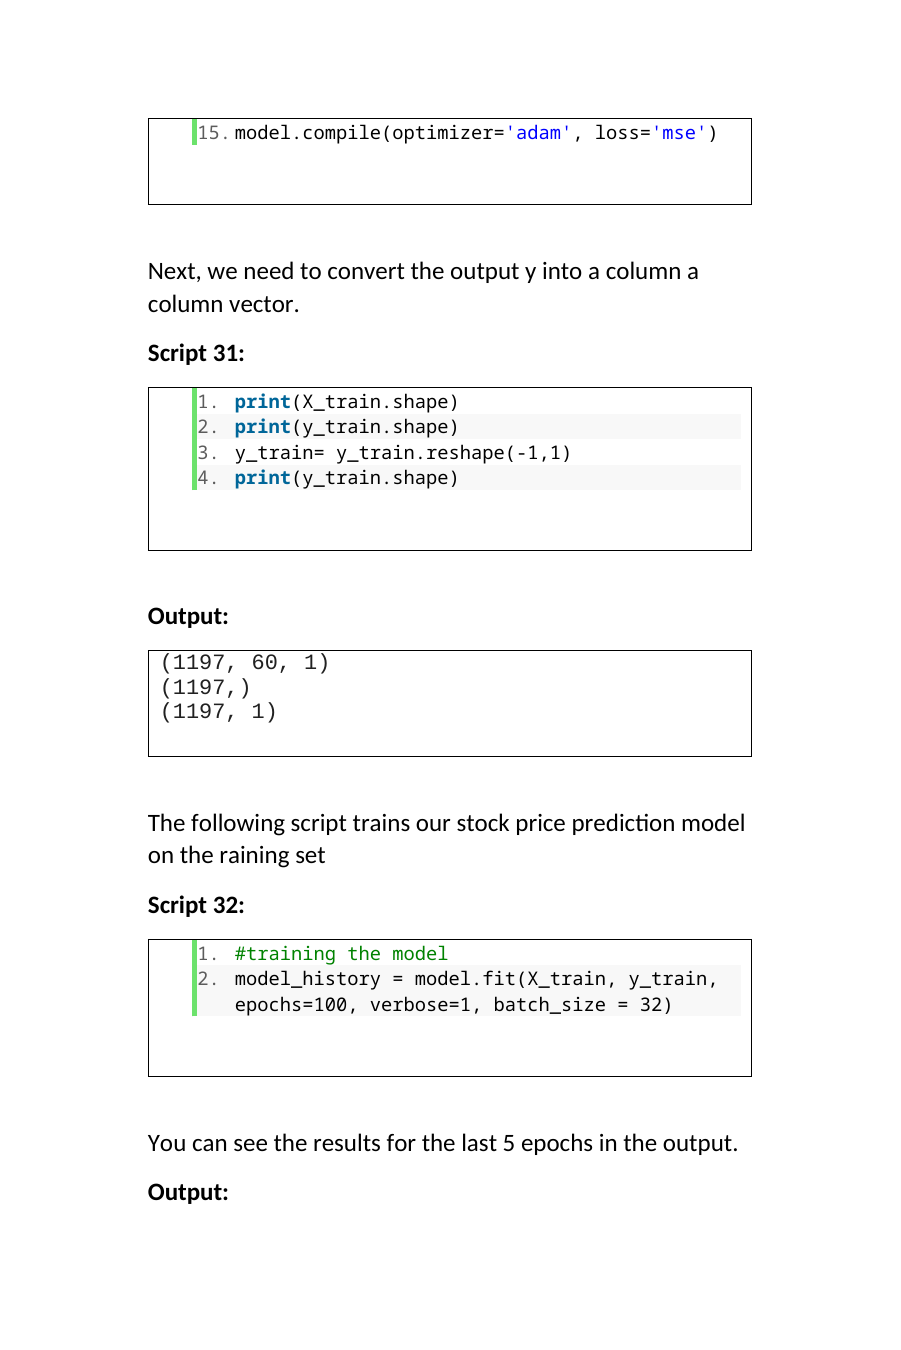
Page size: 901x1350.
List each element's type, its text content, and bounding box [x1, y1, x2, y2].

text Script 31: [148, 337, 752, 368]
text The following script trains our stock price prediction model on the raining set [148, 807, 752, 870]
text Script 32: [148, 889, 752, 920]
text Next, we need to convert the output y into a column a column vector. [148, 255, 752, 318]
text Output: [148, 601, 752, 631]
table_header (1197, 60, 1) (1197,) (1197, 1) [149, 651, 751, 756]
table_header #training the model model_history = model.fit(X_train, y_train, epochs=100, verbose=1, batch_size = 32) [149, 940, 751, 1076]
text You can see the results for the last 5 epochs in the output. [148, 1127, 752, 1157]
text Output: [148, 1176, 752, 1207]
table_header print(X_train.shape) print(y_train.shape) y_train= y_train.reshape(-1,1) print(y_train.shape) [149, 388, 751, 550]
